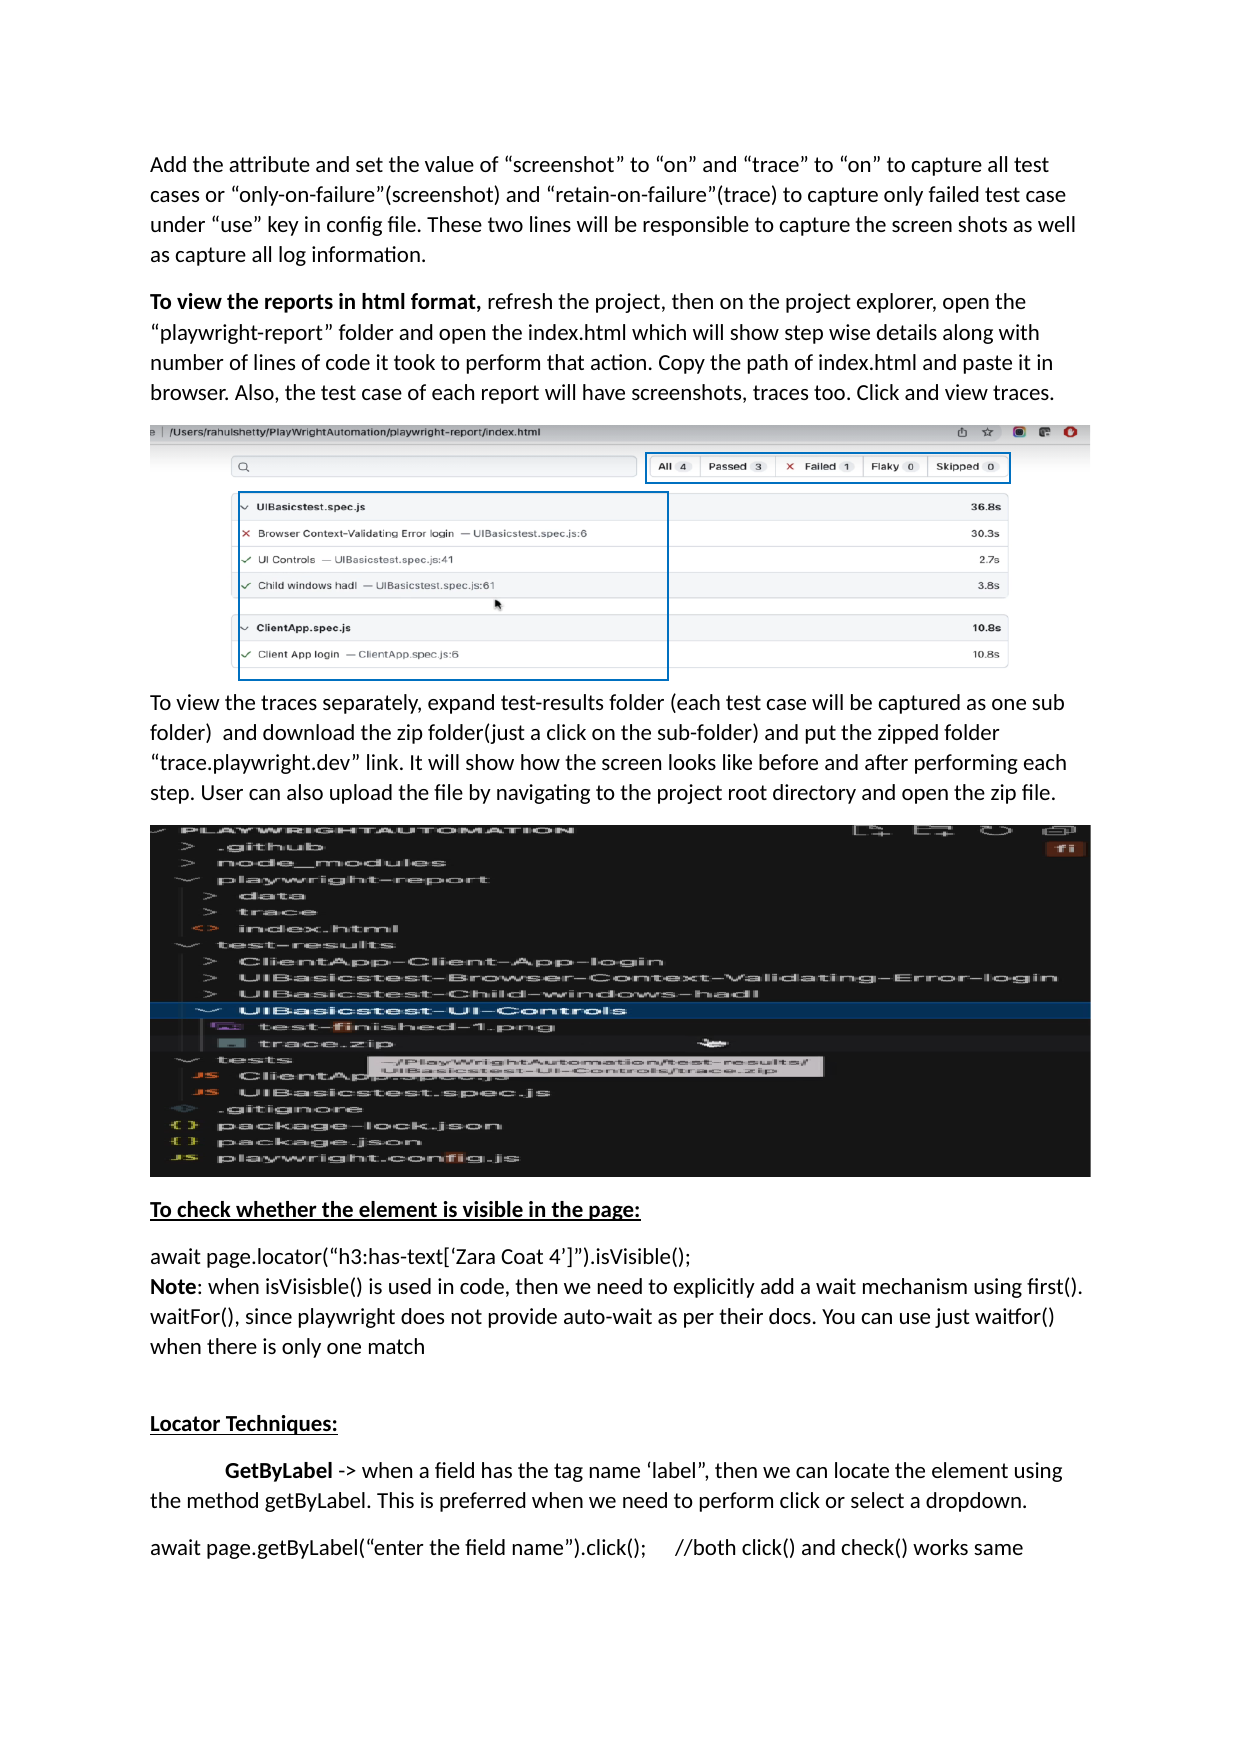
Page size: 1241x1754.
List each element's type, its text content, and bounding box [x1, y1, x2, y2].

text Locator Techniques: [150, 1409, 1090, 1438]
text To view the reports in html format, refresh the project, then on the project explorer, open the “playwright-report” folder and open the index.html which will show step wise details along with number of lines of code it took to perform that action. Copy the path of index.html and paste it in browser. Also, the test case of each report will have screenshots, traces too. Click and view traces. [150, 287, 1090, 406]
text To view the traces separately, expand test-results folder (each test case will be captured as one sub folder) and download the zip folder(just a click on the sub-folder) and put the zipped folder “trace.playwright.dev” link. It will show how the screen looks like before and after performing each step. User can also upload the file by navigating to the project root directory and open the zip file. [150, 688, 1090, 806]
picture [240, 493, 667, 669]
picture [150, 825, 1091, 1177]
picture [150, 425, 1091, 669]
text GetByLabel -> when a field has the tag name ‘label”, then we can locate the element using the method getByLabel. This is preferred when we need to perform click or select a dropdown. [150, 1456, 1090, 1515]
text Add the attribute and set the value of “screenshot” to “on” and “trace” to “on” to capture all test cases or “only-on-failure”(screenshot) and “retain-on-failure”(trace) to capture only failed test case under “use” key in config file. These two lines will be responsible to capture the screen shots as well as capture all log information. [150, 150, 1090, 269]
text await page.locator(“h3:has-text[‘Zara Coat 4’]”).isVisible(); [150, 1242, 1090, 1270]
text To check whether the element is visible in the page: [150, 1195, 1090, 1223]
text Note: when isVisisble() is used in code, then we need to explicitly add a wait mechanism using first(). waitFor(), since playwright does not provide auto-wait as per their docs. You can use just waitfor() when there is only one match [150, 1272, 1090, 1361]
text await page.getByLabel(“enter the field name”).click(); //both click() and check() works same [150, 1533, 1090, 1562]
